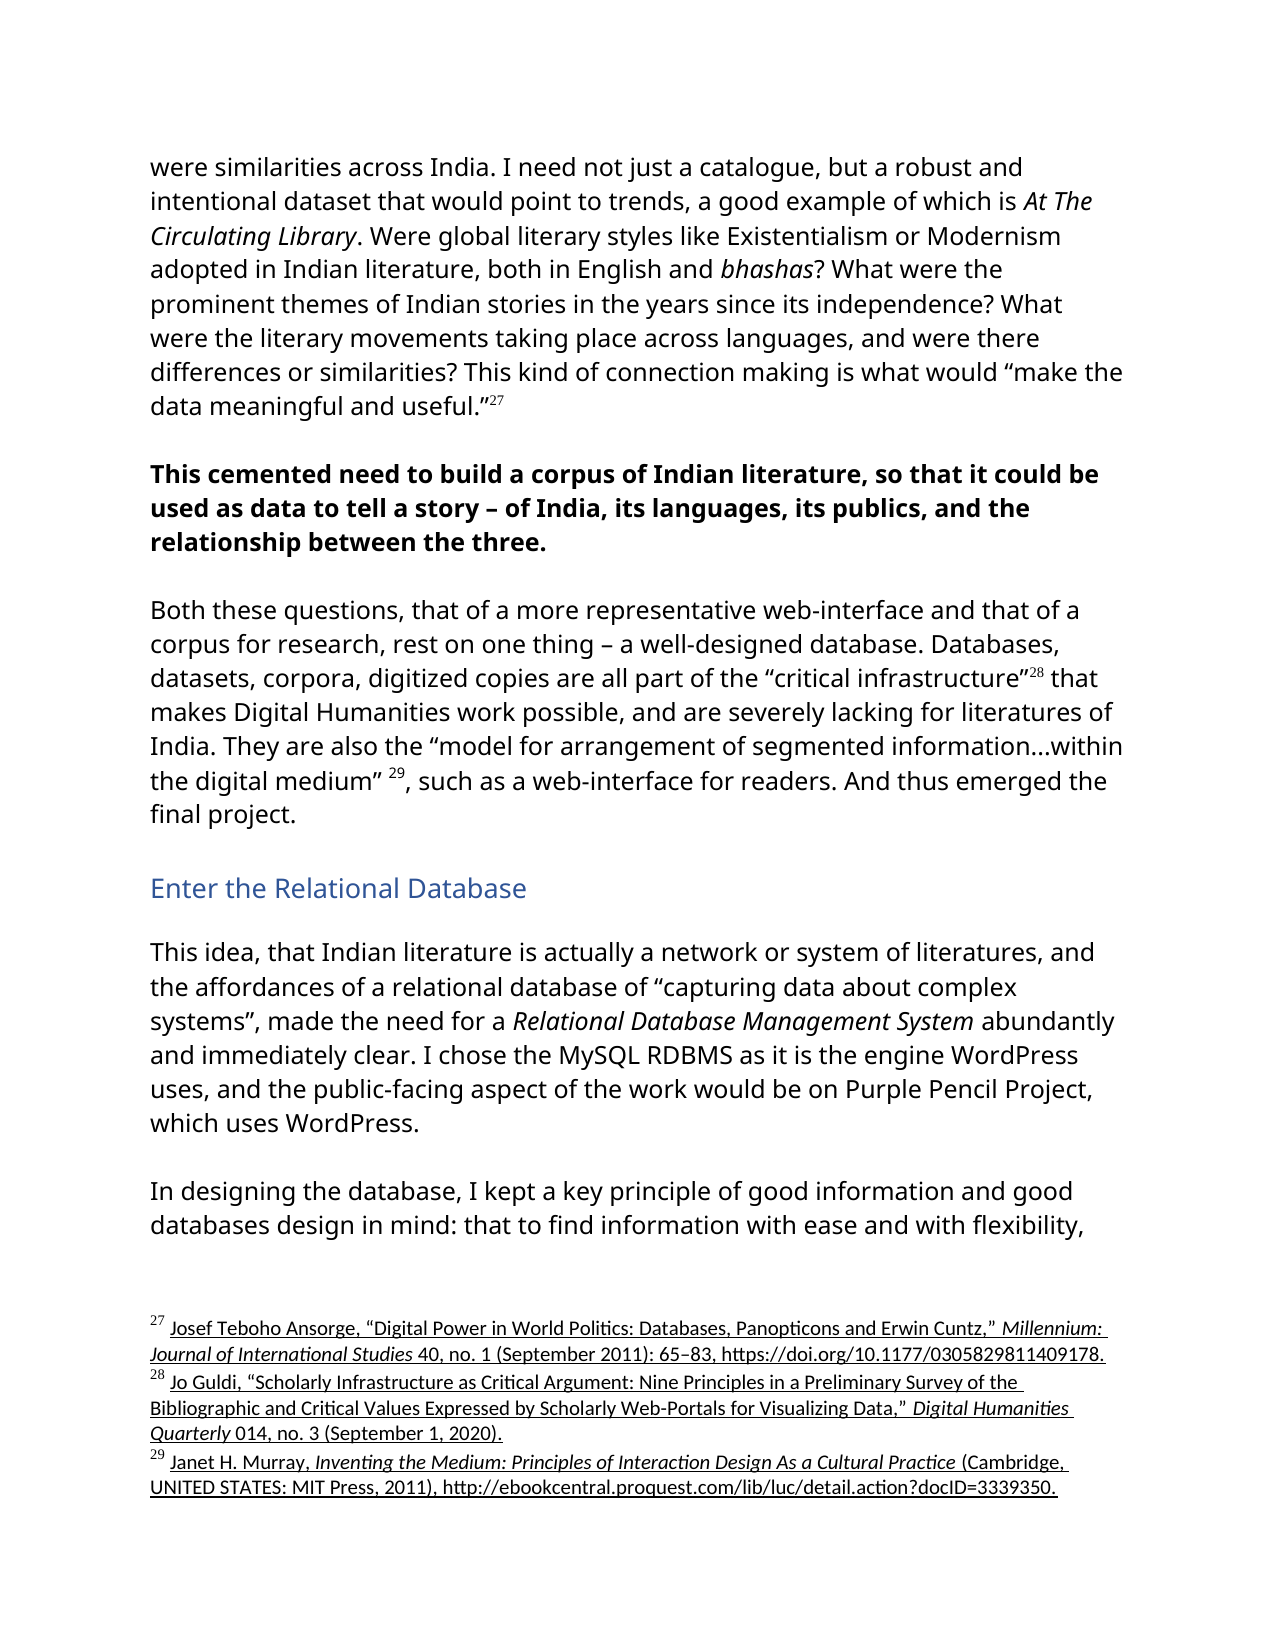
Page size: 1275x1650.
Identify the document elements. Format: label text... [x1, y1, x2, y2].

text This cemented need to build a corpus of Indian literature, so that it could be used as data to tell a story – of India, its languages, its publics, and the relationship between the three. [150, 457, 1125, 559]
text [150, 1173, 1125, 1242]
subtitle Enter the Relational Database [150, 869, 1125, 906]
text This idea, that Indian literature is actually a network or system of literatures, and the affordances of a relational database of “capturing data about complex systems”, made the need for a Relational Database Management System abundantly and immediately clear. I chose the MySQL RDBMS as it is the engine WordPress uses, and the public-facing aspect of the work would be on Purple Pencil Project, which uses WordPress. [150, 935, 1125, 1139]
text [150, 150, 1125, 422]
text Both these questions, that of a more representative web-interface and that of a corpus for research, rest on one thing – a well-designed database. Databases, datasets, corpora, digitized copies are all part of the “critical infrastructure” that makes Digital Humanities work possible, and are severely lacking for literatures of India. They are also the “model for arrangement of segmented information...within the digital medium” , such as a web-interface for readers. And thus emerged the final project. [150, 593, 1125, 831]
